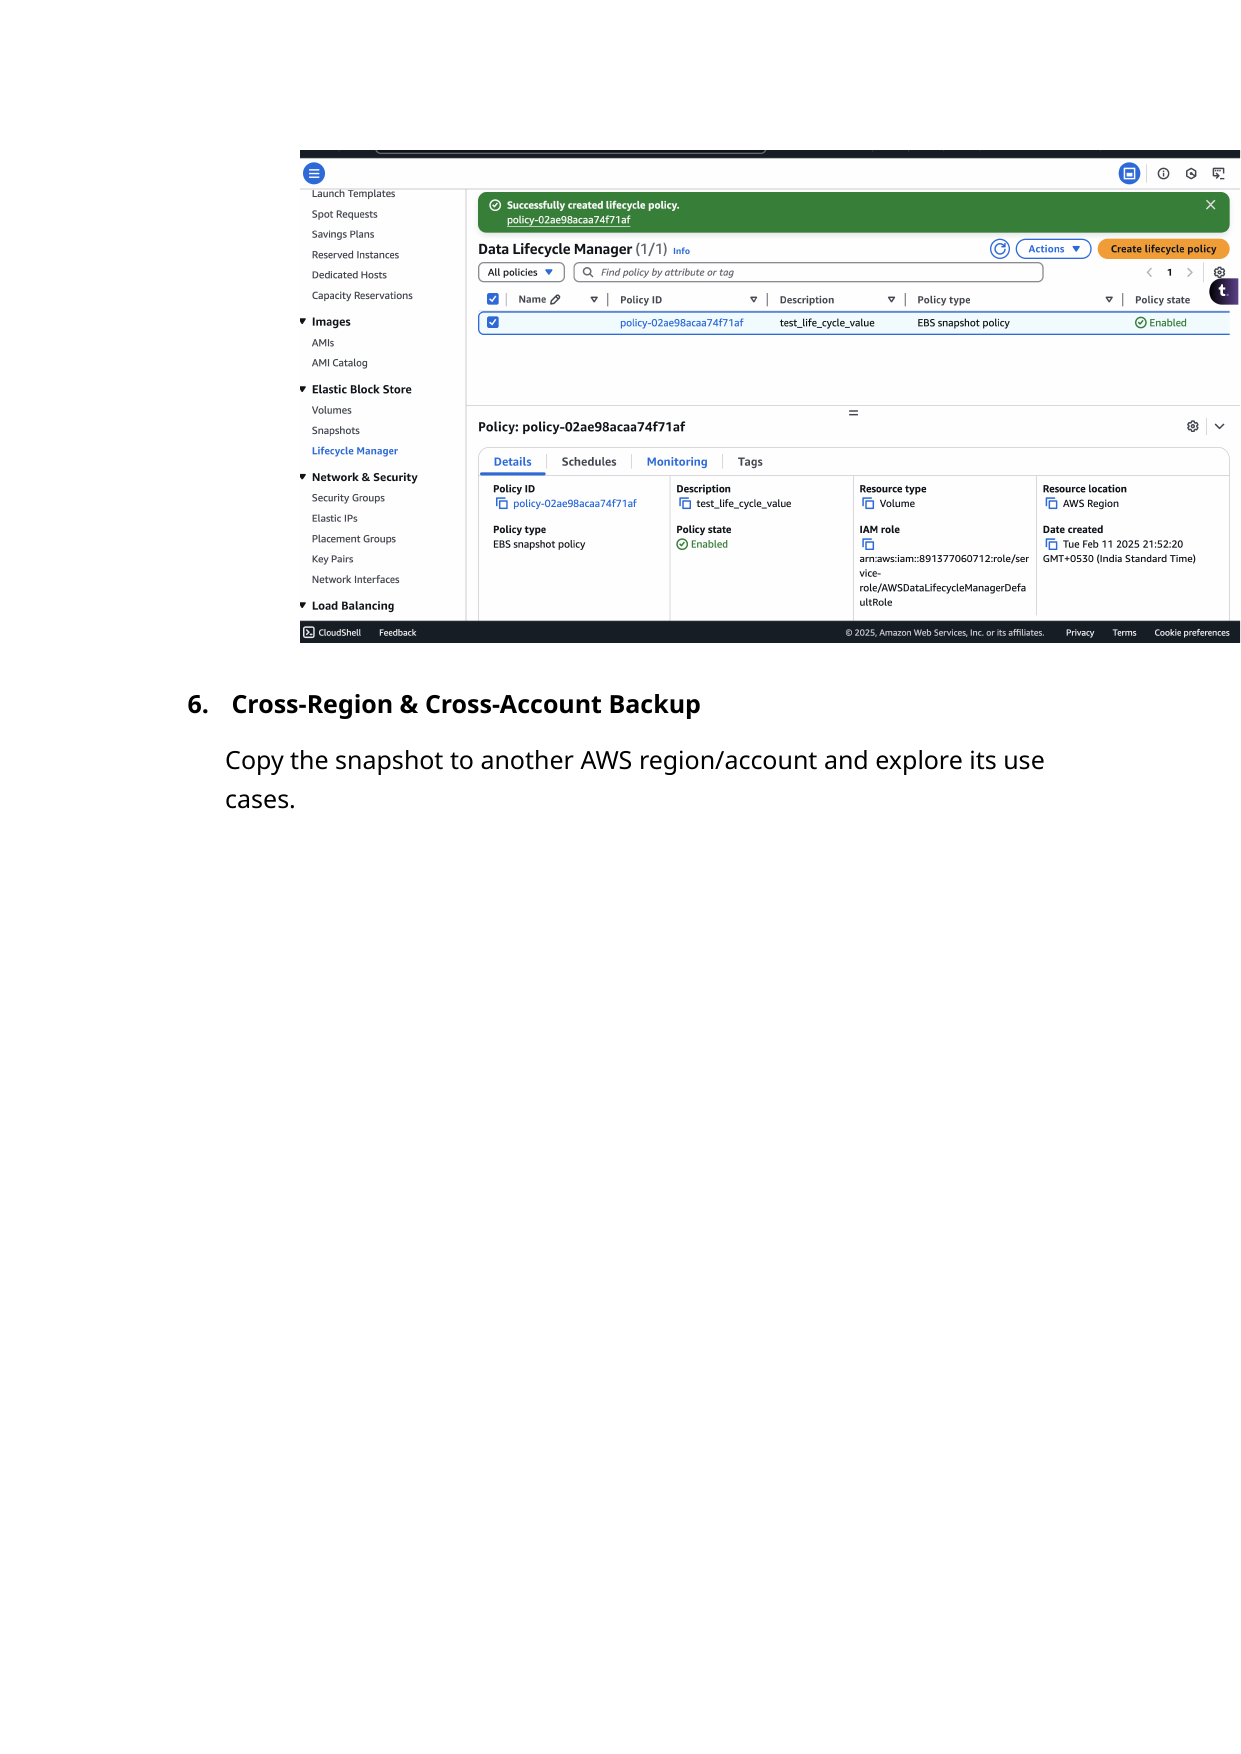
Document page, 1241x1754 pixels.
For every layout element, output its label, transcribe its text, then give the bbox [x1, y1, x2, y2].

text Copy the snapshot to another AWS region/account and explore its use cases. [225, 742, 1090, 855]
list Cross-Region & Cross-Account Backup [187, 686, 1090, 721]
picture [300, 150, 1241, 643]
